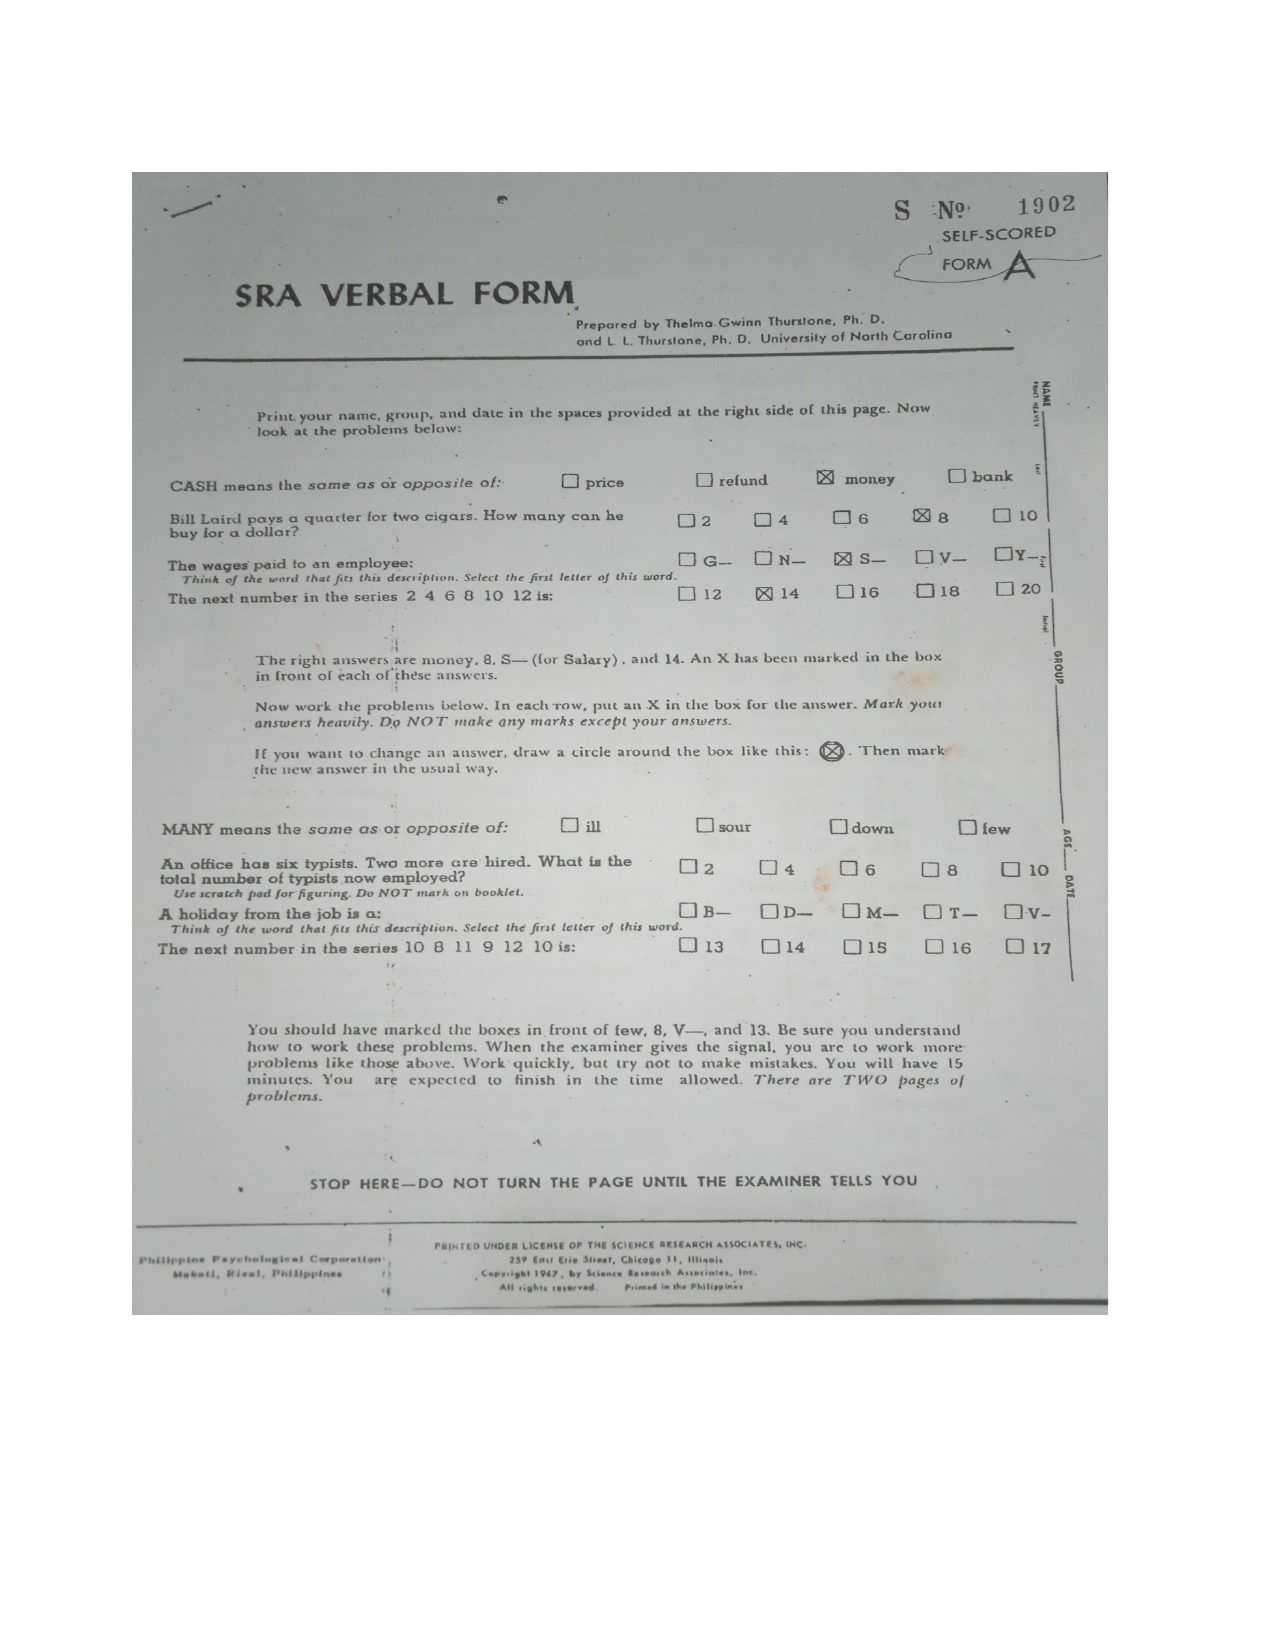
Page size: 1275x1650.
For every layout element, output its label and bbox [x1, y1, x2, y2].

picture [132, 172, 1109, 1315]
